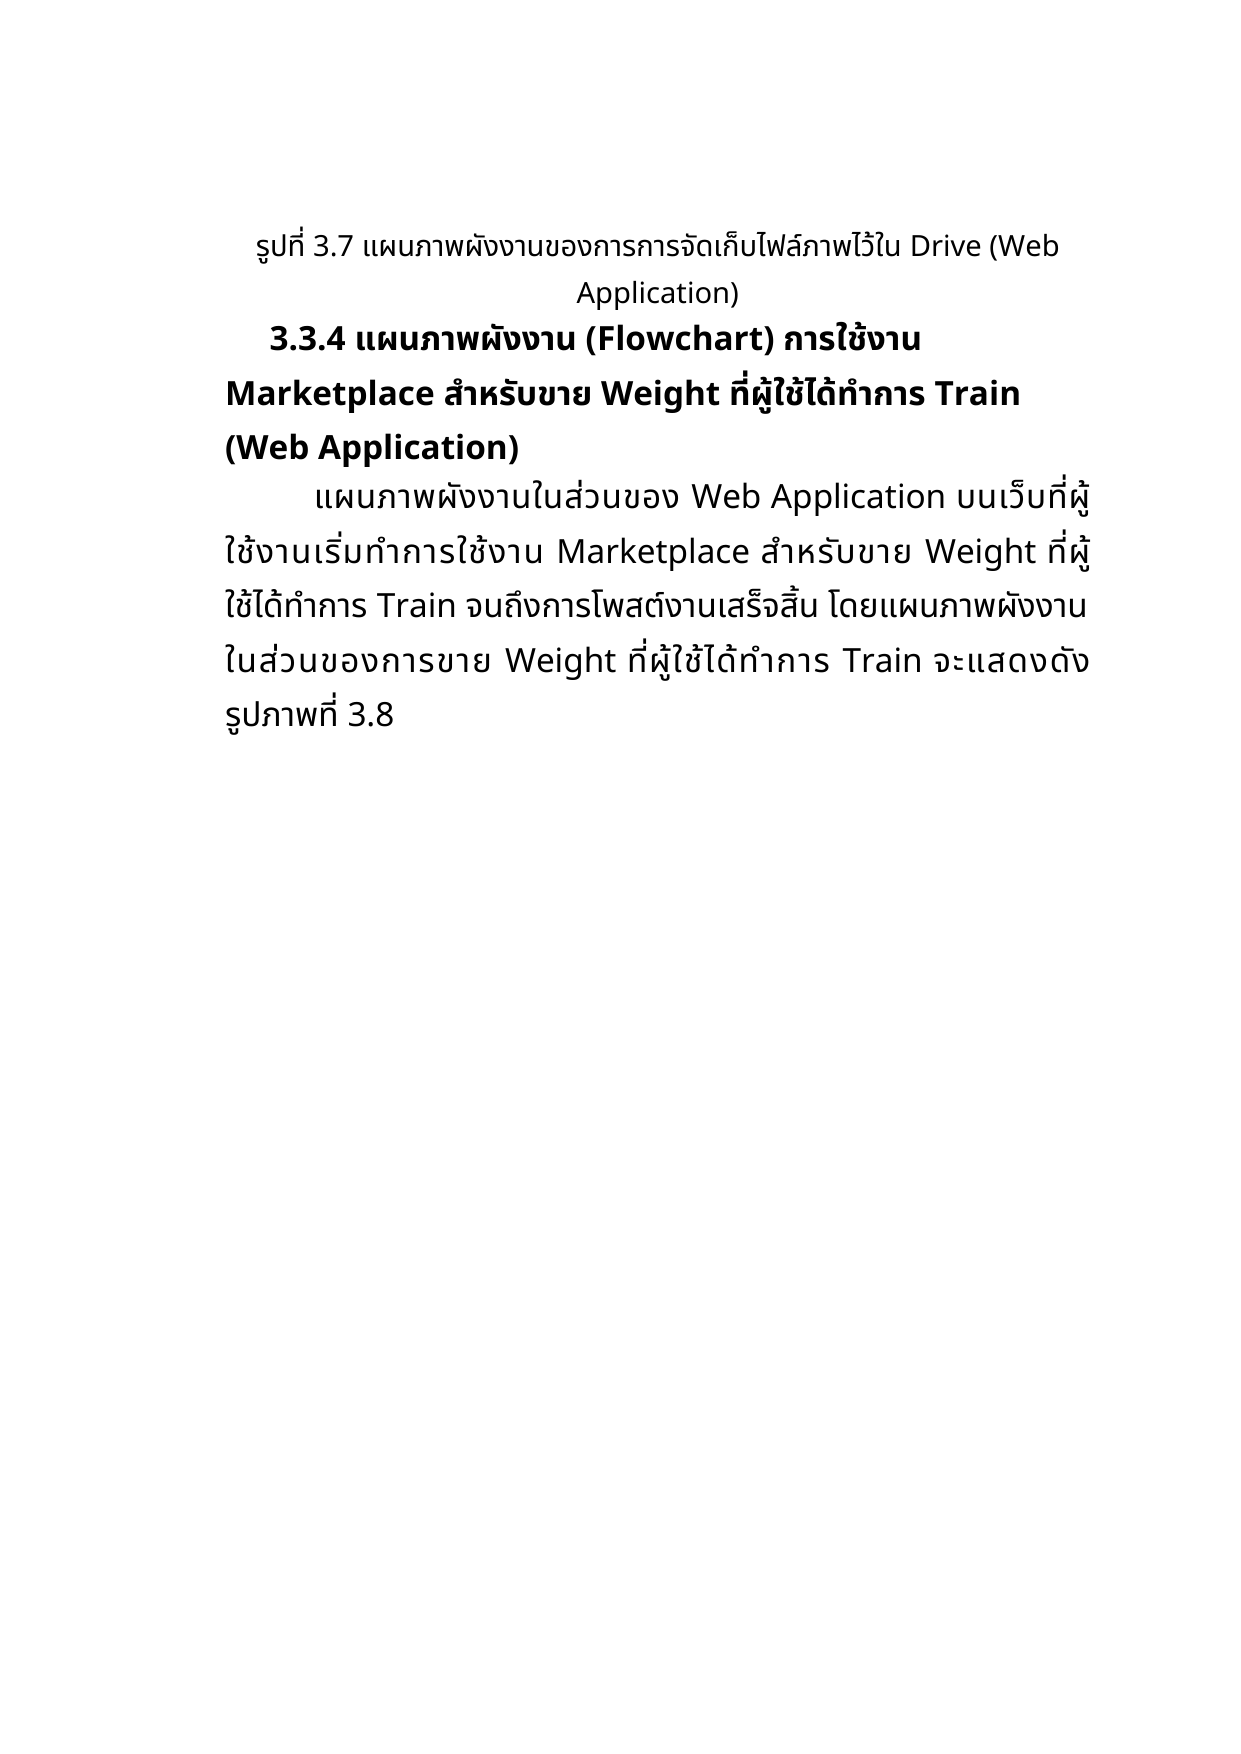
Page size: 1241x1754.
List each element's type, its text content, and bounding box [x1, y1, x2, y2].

text 3.3.4 แผนภาพผังงาน (Flowchart) การใช้งาน Marketplace สำหรับขาย Weight ที่ผู้ใช้ได้ทำการ Train (Web Application) [225, 315, 1090, 469]
text แผนภาพผังงานในส่วนของ Web Application บนเว็บที่ผู้ใช้งานเริ่มทําการใช้งาน Marketplace สำหรับขาย Weight ที่ผู้ใช้ได้ทำการ Train จนถึงการโพสต์งานเสร็จสิ้น โดยแผนภาพผังงานในส่วนของการขาย Weight ที่ผู้ใช้ได้ทำการ Train จะแสดงดังรูปภาพที่ 3.8 [225, 473, 1090, 742]
text รูปที่ 3.7 แผนภาพผังงานของการการจัดเก็บไฟล์ภาพไว้ใน Drive (Web Application) [225, 225, 1090, 312]
